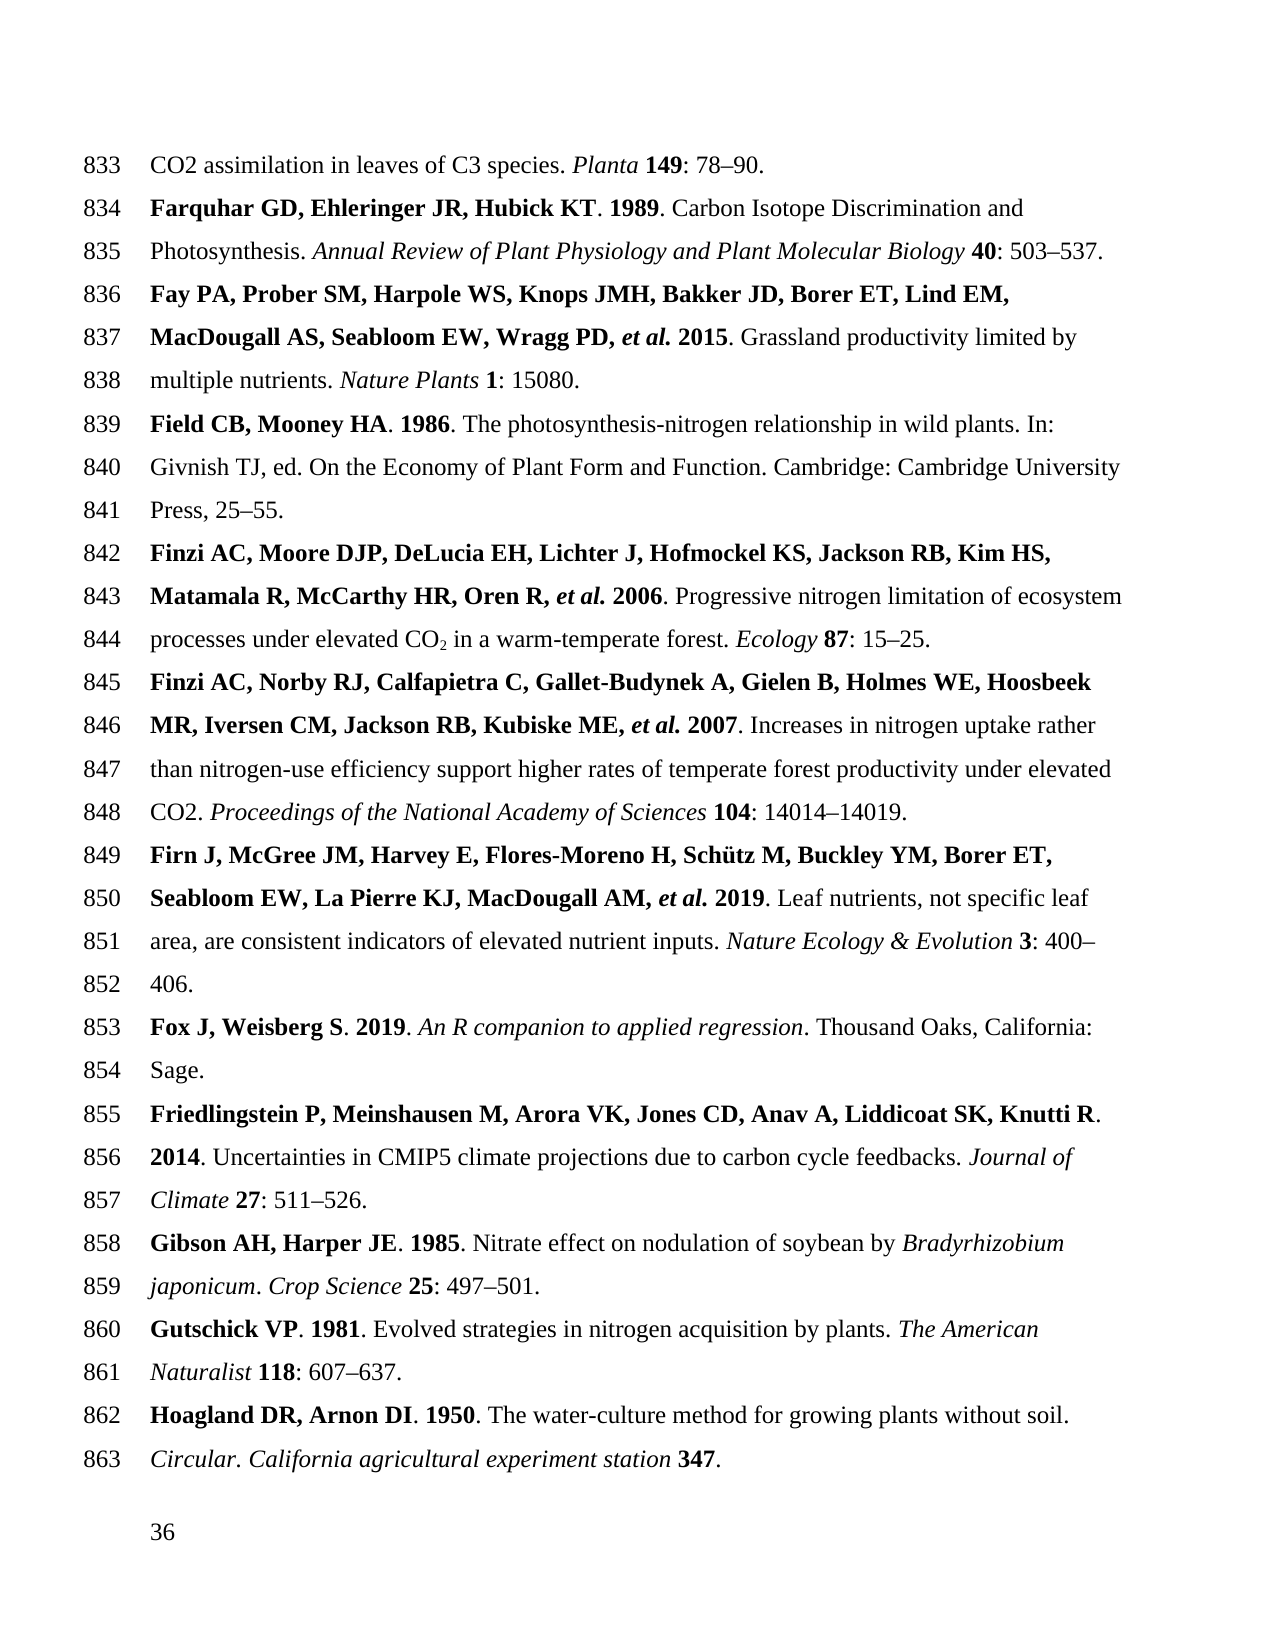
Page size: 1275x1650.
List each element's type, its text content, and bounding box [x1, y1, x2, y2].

text Gutschick VP. 1981. Evolved strategies in nitrogen acquisition by plants. The American Naturalist 118: 607–637. [150, 1314, 1125, 1386]
text Fay PA, Prober SM, Harpole WS, Knops JMH, Bakker JD, Borer ET, Lind EM, MacDougall AS, Seabloom EW, Wragg PD, et al. 2015. Grassland productivity limited by multiple nutrients. Nature Plants 1: 15080. [150, 279, 1125, 394]
text Field CB, Mooney HA. 1986. The photosynthesis-nitrogen relationship in wild plants. In: Givnish TJ, ed. On the Economy of Plant Form and Function. Cambridge: Cambridge University Press, 25–55. [150, 409, 1125, 524]
text Gibson AH, Harper JE. 1985. Nitrate effect on nodulation of soybean by Bradyrhizobium japonicum. Crop Science 25: 497–501. [150, 1228, 1125, 1300]
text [150, 150, 1125, 179]
text Hoagland DR, Arnon DI. 1950. The water-culture method for growing plants without soil. Circular. California agricultural experiment station 347. [150, 1401, 1125, 1472]
text Fox J, Weisberg S. 2019. An R companion to applied regression. Thousand Oaks, California: Sage. [150, 1012, 1125, 1084]
text Friedlingstein P, Meinshausen M, Arora VK, Jones CD, Anav A, Liddicoat SK, Knutti R. 2014. Uncertainties in CMIP5 climate projections due to carbon cycle feedbacks. Journal of Climate 27: 511–526. [150, 1099, 1125, 1214]
text Firn J, McGree JM, Harvey E, Flores-Moreno H, Schütz M, Buckley YM, Borer ET, Seabloom EW, La Pierre KJ, MacDougall AM, et al. 2019. Leaf nutrients, not specific leaf area, are consistent indicators of elevated nutrient inputs. Nature Ecology & Evolution 3: 400–406. [150, 840, 1125, 998]
text Finzi AC, Norby RJ, Calfapietra C, Gallet-Budynek A, Gielen B, Holmes WE, Hoosbeek MR, Iversen CM, Jackson RB, Kubiske ME, et al. 2007. Increases in nitrogen uptake rather than nitrogen-use efficiency support higher rates of temperate forest productivity under elevated CO2. Proceedings of the National Academy of Sciences 104: 14014–14019. [150, 667, 1125, 826]
text Finzi AC, Moore DJP, DeLucia EH, Lichter J, Hofmockel KS, Jackson RB, Kim HS, Matamala R, McCarthy HR, Oren R, et al. 2006. Progressive nitrogen limitation of ecosystem processes under elevated CO2 in a warm-temperate forest. Ecology 87: 15–25. [150, 538, 1125, 653]
text Farquhar GD, Ehleringer JR, Hubick KT. 1989. Carbon Isotope Discrimination and Photosynthesis. Annual Review of Plant Physiology and Plant Molecular Biology 40: 503–537. [150, 193, 1125, 265]
